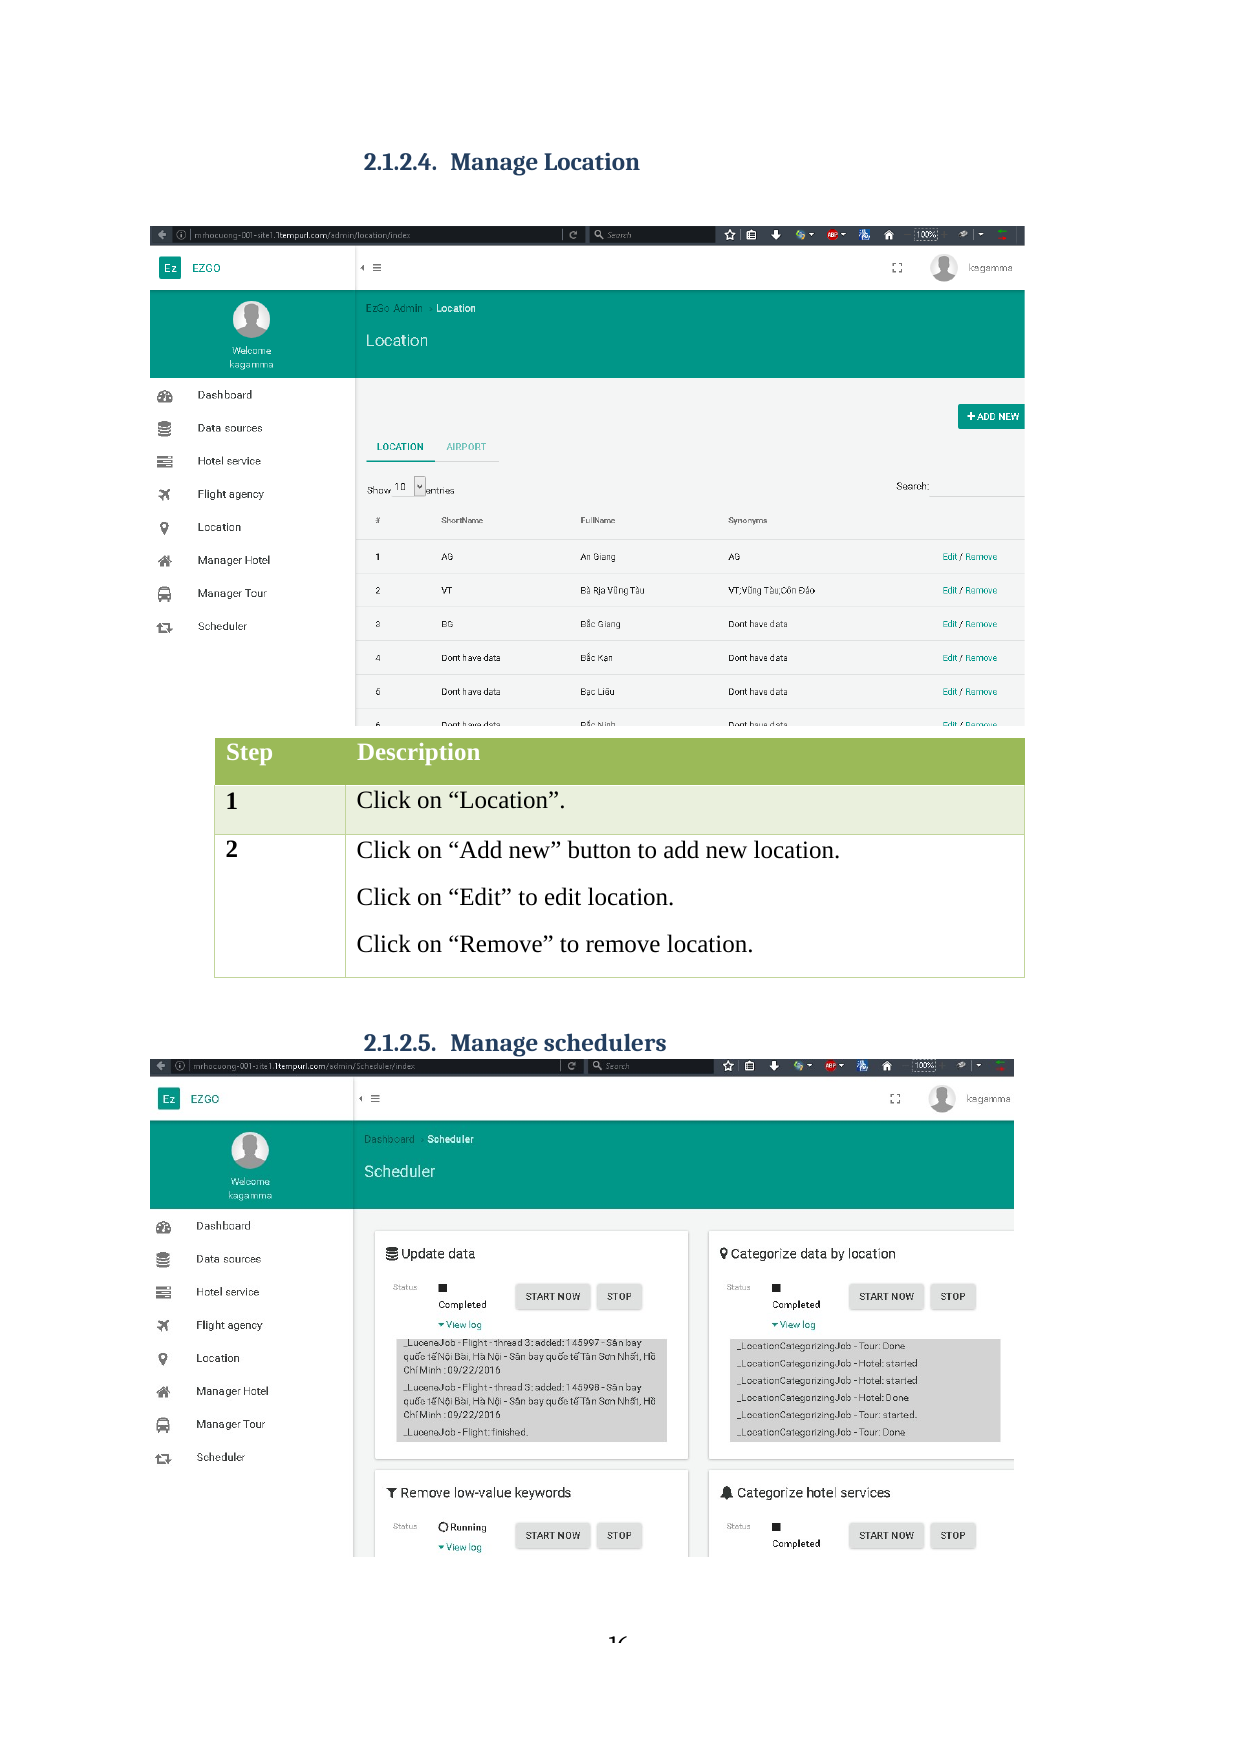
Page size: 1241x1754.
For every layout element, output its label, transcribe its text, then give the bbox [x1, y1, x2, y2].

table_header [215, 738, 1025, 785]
picture [150, 226, 1025, 726]
list Manage schedulers [364, 1029, 1065, 1058]
picture [150, 1059, 1014, 1557]
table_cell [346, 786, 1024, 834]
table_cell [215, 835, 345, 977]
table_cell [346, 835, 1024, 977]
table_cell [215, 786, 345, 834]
list Manage Location [364, 148, 1065, 177]
